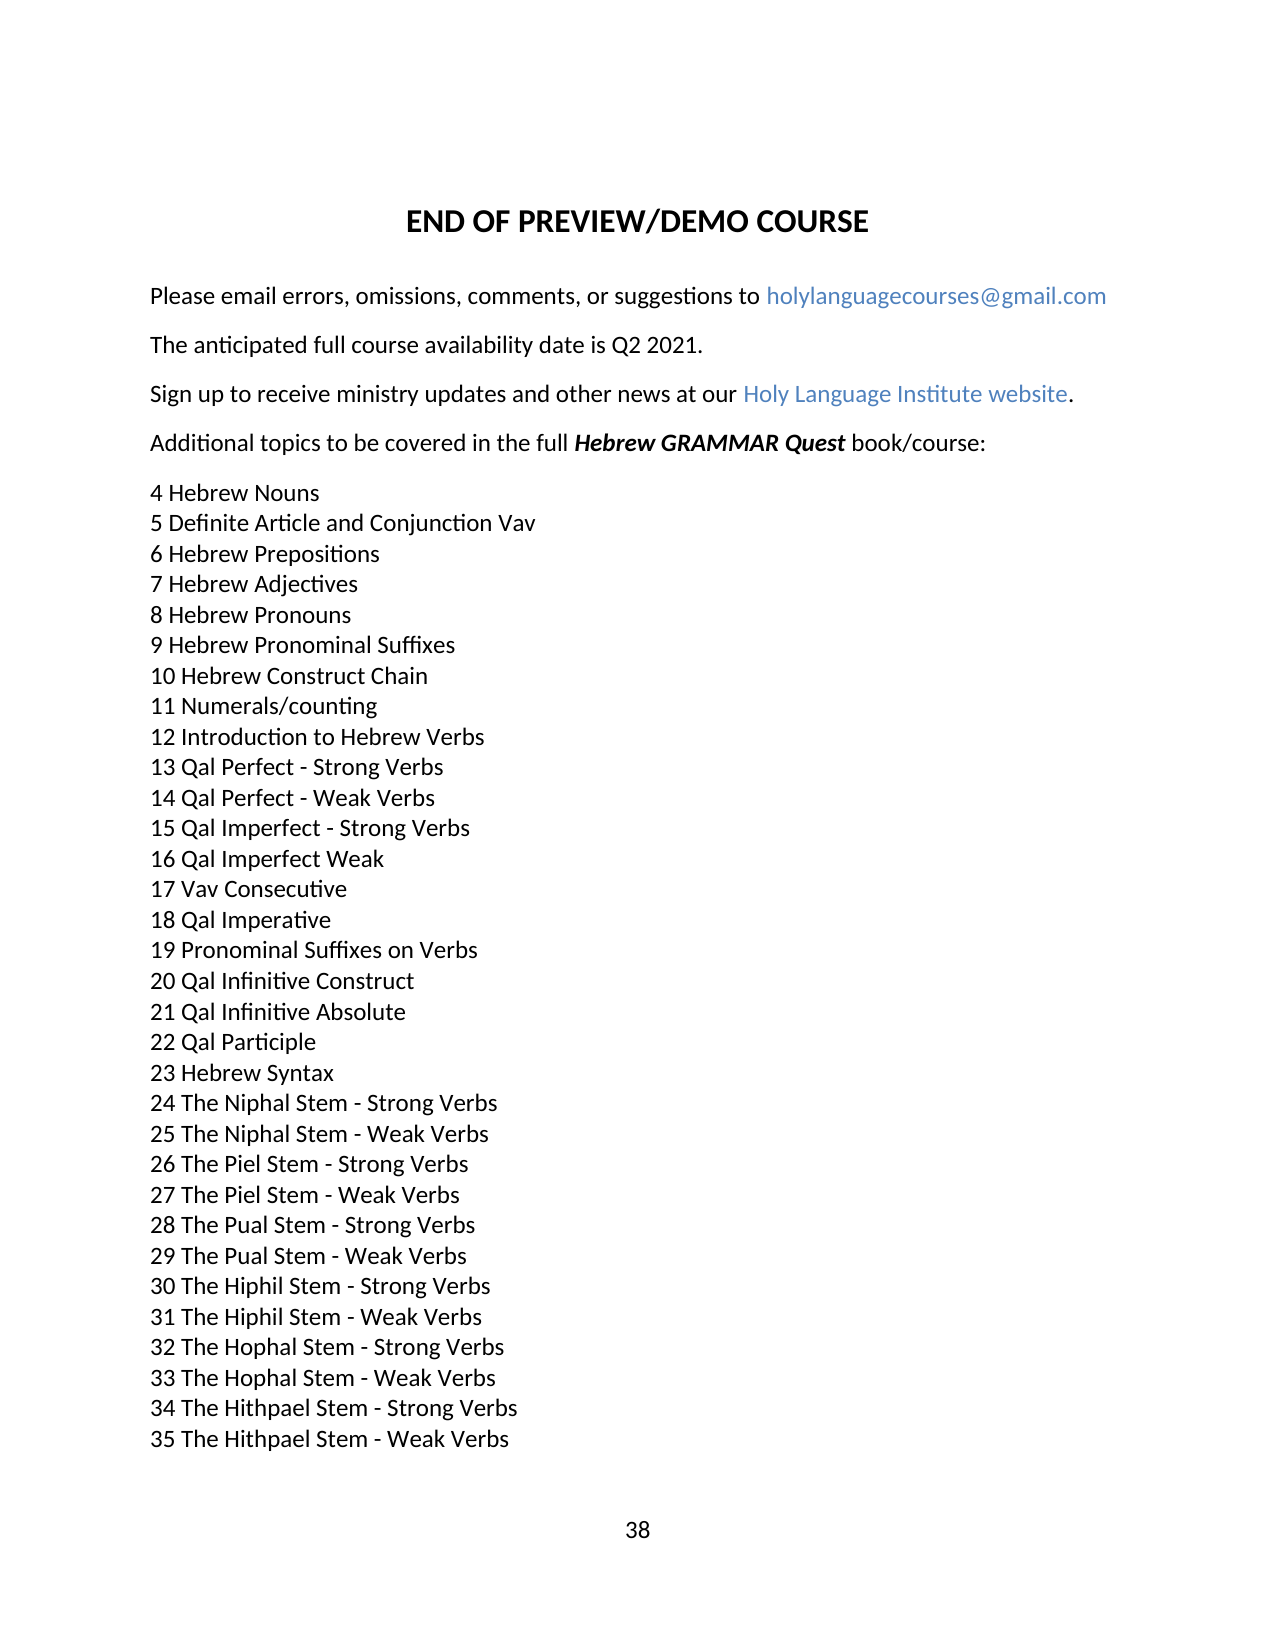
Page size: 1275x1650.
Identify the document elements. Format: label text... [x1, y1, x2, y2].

text Sign up to receive ministry updates and other news at our Holy Language Institute website. [150, 378, 1125, 409]
text The anticipated full course availability date is Q2 2021. [150, 329, 1125, 359]
text Additional topics to be covered in the full Hebrew GRAMMAR Quest book/course: [150, 428, 1125, 458]
subtitle END OF PREVIEW/DEMO COURSE [150, 200, 1125, 241]
text 4 Hebrew Nouns 5 Definite Article and Conjunction Vav 6 Hebrew Prepositions 7 Hebrew Adjectives 8 Hebrew Pronouns 9 Hebrew Pronominal Suffixes 10 Hebrew Construct Chain 11 Numerals/counting 12 Introduction to Hebrew Verbs 13 Qal Perfect - Strong Verbs 14 Qal Perfect - Weak Verbs 15 Qal Imperfect - Strong Verbs 16 Qal Imperfect Weak 17 Vav Consecutive 18 Qal Imperative 19 Pronominal Suffixes on Verbs 20 Qal Infinitive Construct 21 Qal Infinitive Absolute 22 Qal Participle 23 Hebrew Syntax 24 The Niphal Stem - Strong Verbs 25 The Niphal Stem - Weak Verbs 26 The Piel Stem - Strong Verbs 27 The Piel Stem - Weak Verbs 28 The Pual Stem - Strong Verbs 29 The Pual Stem - Weak Verbs 30 The Hiphil Stem - Strong Verbs 31 The Hiphil Stem - Weak Verbs 32 The Hophal Stem - Strong Verbs 33 The Hophal Stem - Weak Verbs 34 The Hithpael Stem - Strong Verbs 35 The Hithpael Stem - Weak Verbs [150, 477, 1125, 1453]
text Please email errors, omissions, comments, or suggestions to holylanguagecourses@gmail.com [150, 280, 1125, 310]
